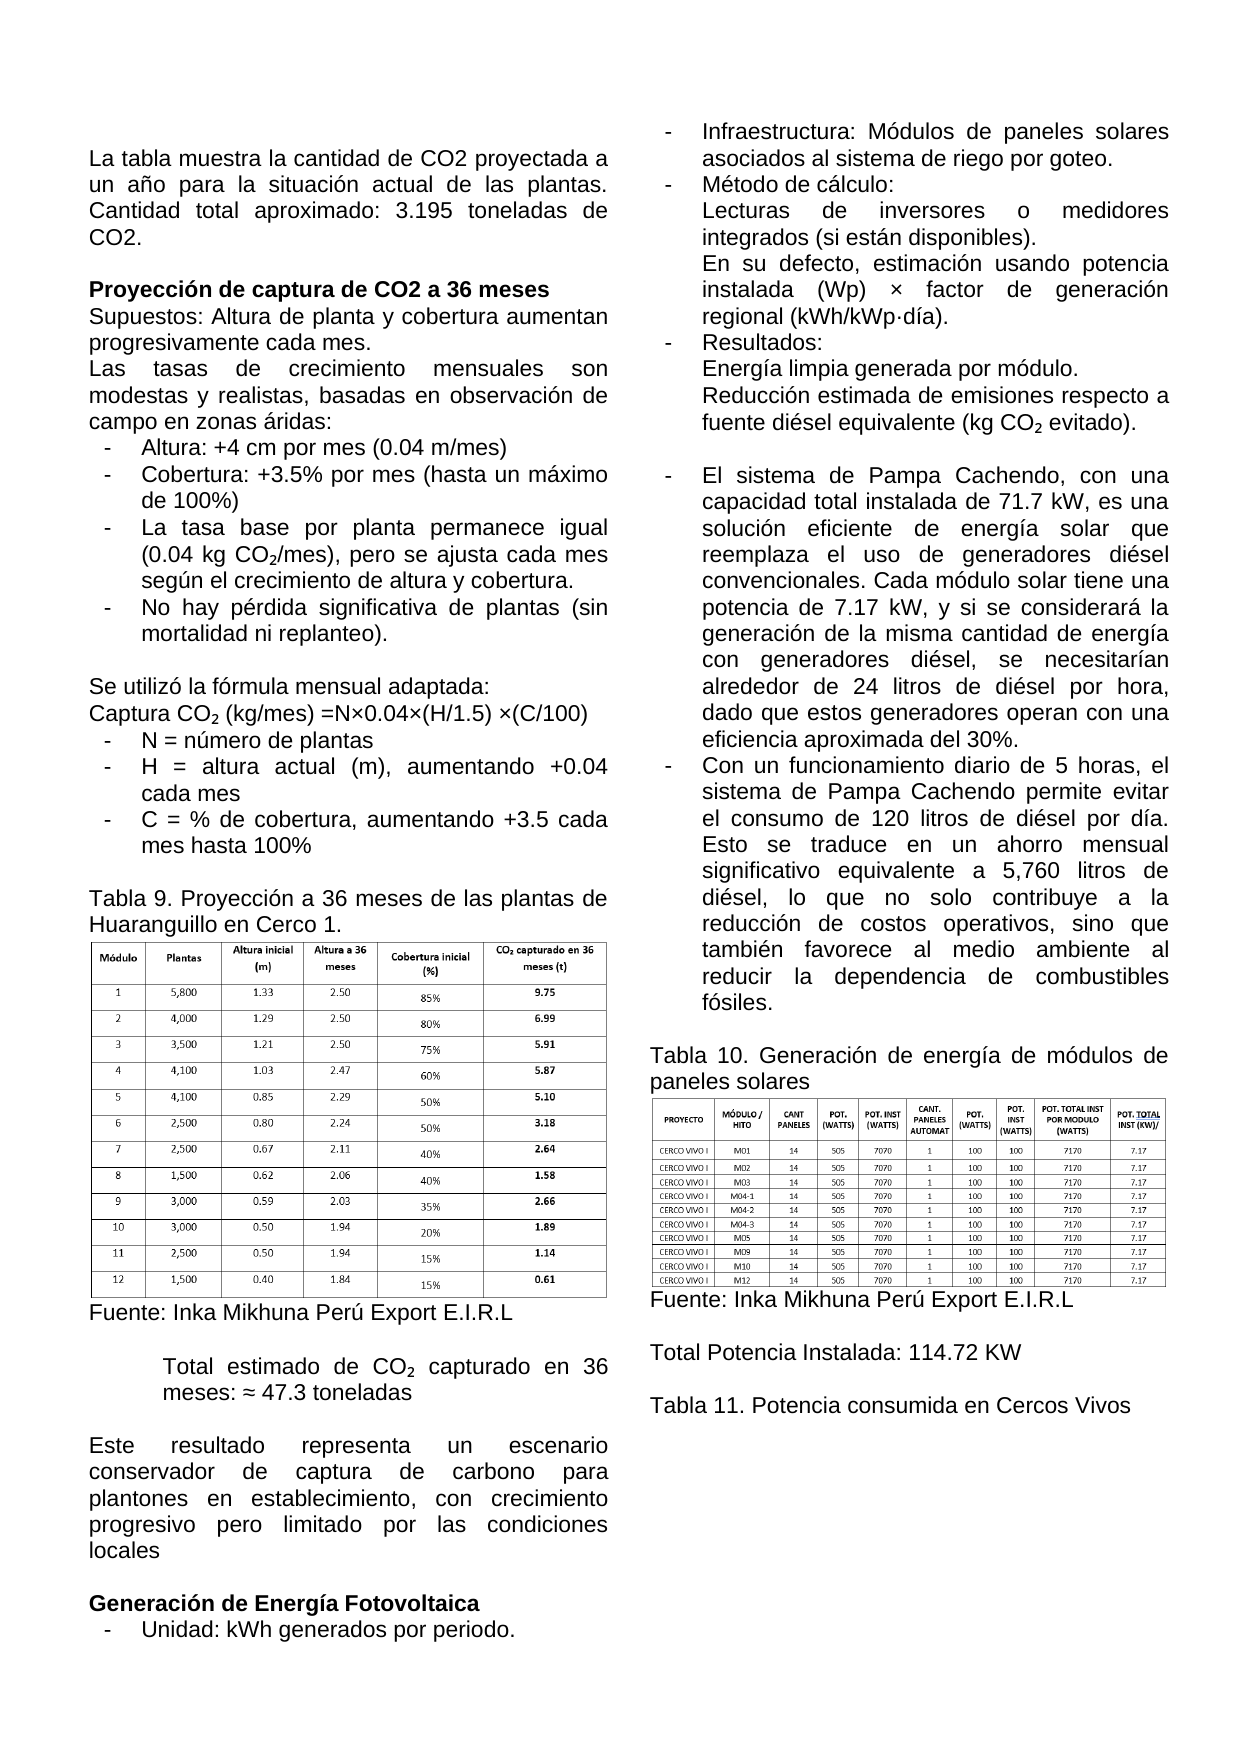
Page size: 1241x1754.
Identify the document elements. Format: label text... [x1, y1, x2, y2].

list No hay pérdida significativa de plantas (sin mortalidad ni replanteo). [103, 594, 608, 646]
text Captura CO₂ (kg/mes) =N×0.04×(H/1.5) ×(C/100) [89, 699, 608, 727]
list Unidad: kWh generados por periodo. [103, 1616, 608, 1643]
list Lecturas de inversores o medidores integrados (si están disponibles). [702, 197, 1169, 250]
text Este resultado representa un escenario conservador de captura de carbono para plantones en establecimiento, con crecimiento progresivo pero limitado por las condiciones locales [89, 1432, 608, 1564]
list El sistema de Pampa Cachendo, con una capacidad total instalada de 71.7 kW, es una solución eficiente de energía solar que reemplaza el uso de generadores diésel convencionales. Cada módulo solar tiene una potencia de 7.17 kW, y si se considerará la generación de la misma cantidad de energía con generadores diésel, se necesitarían alrededor de 24 litros de diésel por hora, dado que estos generadores operan con una eficiencia aproximada del 30%. [664, 462, 1169, 752]
list C = % de cobertura, aumentando +3.5 cada mes hasta 100% [103, 806, 608, 858]
list Con un funcionamiento diario de 5 horas, el sistema de Pampa Cachendo permite evitar el consumo de 120 litros de diésel por día. Esto se traduce en un ahorro mensual significativo equivalente a 5,760 litros de diésel, lo que no solo contribuye a la reducción de costos operativos, sino que también favorece al medio ambiente al reducir la dependencia de combustibles fósiles. [664, 752, 1169, 1015]
list H = altura actual (m), aumentando +0.04 cada mes [103, 753, 608, 806]
text Las tasas de crecimiento mensuales son modestas y realistas, basadas en observación de campo en zonas áridas: [89, 355, 608, 434]
text Tabla 9. Proyección a 36 meses de las plantas de Huaranguillo en Cerco 1. [89, 885, 608, 937]
list Reducción estimada de emisiones respecto a fuente diésel equivalente (kg CO₂ evitado). [702, 382, 1169, 436]
list La tasa base por planta permanece igual (0.04 kg CO₂/mes), pero se ajusta cada mes según el crecimiento de altura y cobertura. [103, 513, 608, 594]
text Supuestos: Altura de planta y cobertura aumentan progresivamente cada mes. [89, 303, 608, 355]
text Fuente: Inka Mikhuna Perú Export E.I.R.L [89, 1299, 608, 1325]
text Total estimado de CO₂ capturado en 36 meses: ≈ 47.3 toneladas [162, 1352, 608, 1406]
picture [649, 1094, 1169, 1287]
list Infraestructura: Módulos de paneles solares asociados al sistema de riego por goteo. [664, 118, 1169, 171]
text Fuente: Inka Mikhuna Perú Export E.I.R.L [649, 1287, 1169, 1312]
picture [88, 937, 608, 1299]
list Resultados: [664, 329, 1169, 355]
text Tabla 10. Generación de energía de módulos de paneles solares [649, 1042, 1169, 1094]
text Se utilizó la fórmula mensual adaptada: [89, 673, 608, 699]
list En su defecto, estimación usando potencia instalada (Wp) × factor de generación regional (kWh/kWp·día). [702, 250, 1169, 329]
list Cobertura: +3.5% por mes (hasta un máximo de 100%) [103, 461, 608, 513]
list Altura: +4 cm por mes (0.04 m/mes) [103, 434, 608, 461]
text Generación de Energía Fotovoltaica [89, 1590, 608, 1616]
text La tabla muestra la cantidad de CO2 proyectada a un año para la situación actual de las plantas. Cantidad total aproximado: 3.195 toneladas de CO2. [89, 144, 608, 250]
list N = número de plantas [103, 727, 608, 753]
list Energía limpia generada por módulo. [702, 355, 1169, 382]
text Tabla 11. Potencia consumida en Cercos Vivos [649, 1392, 1169, 1418]
text Total Potencia Instalada: 114.72 KW [649, 1339, 1169, 1365]
text Proyección de captura de CO2 a 36 meses [89, 276, 608, 303]
list Método de cálculo: [664, 171, 1169, 197]
